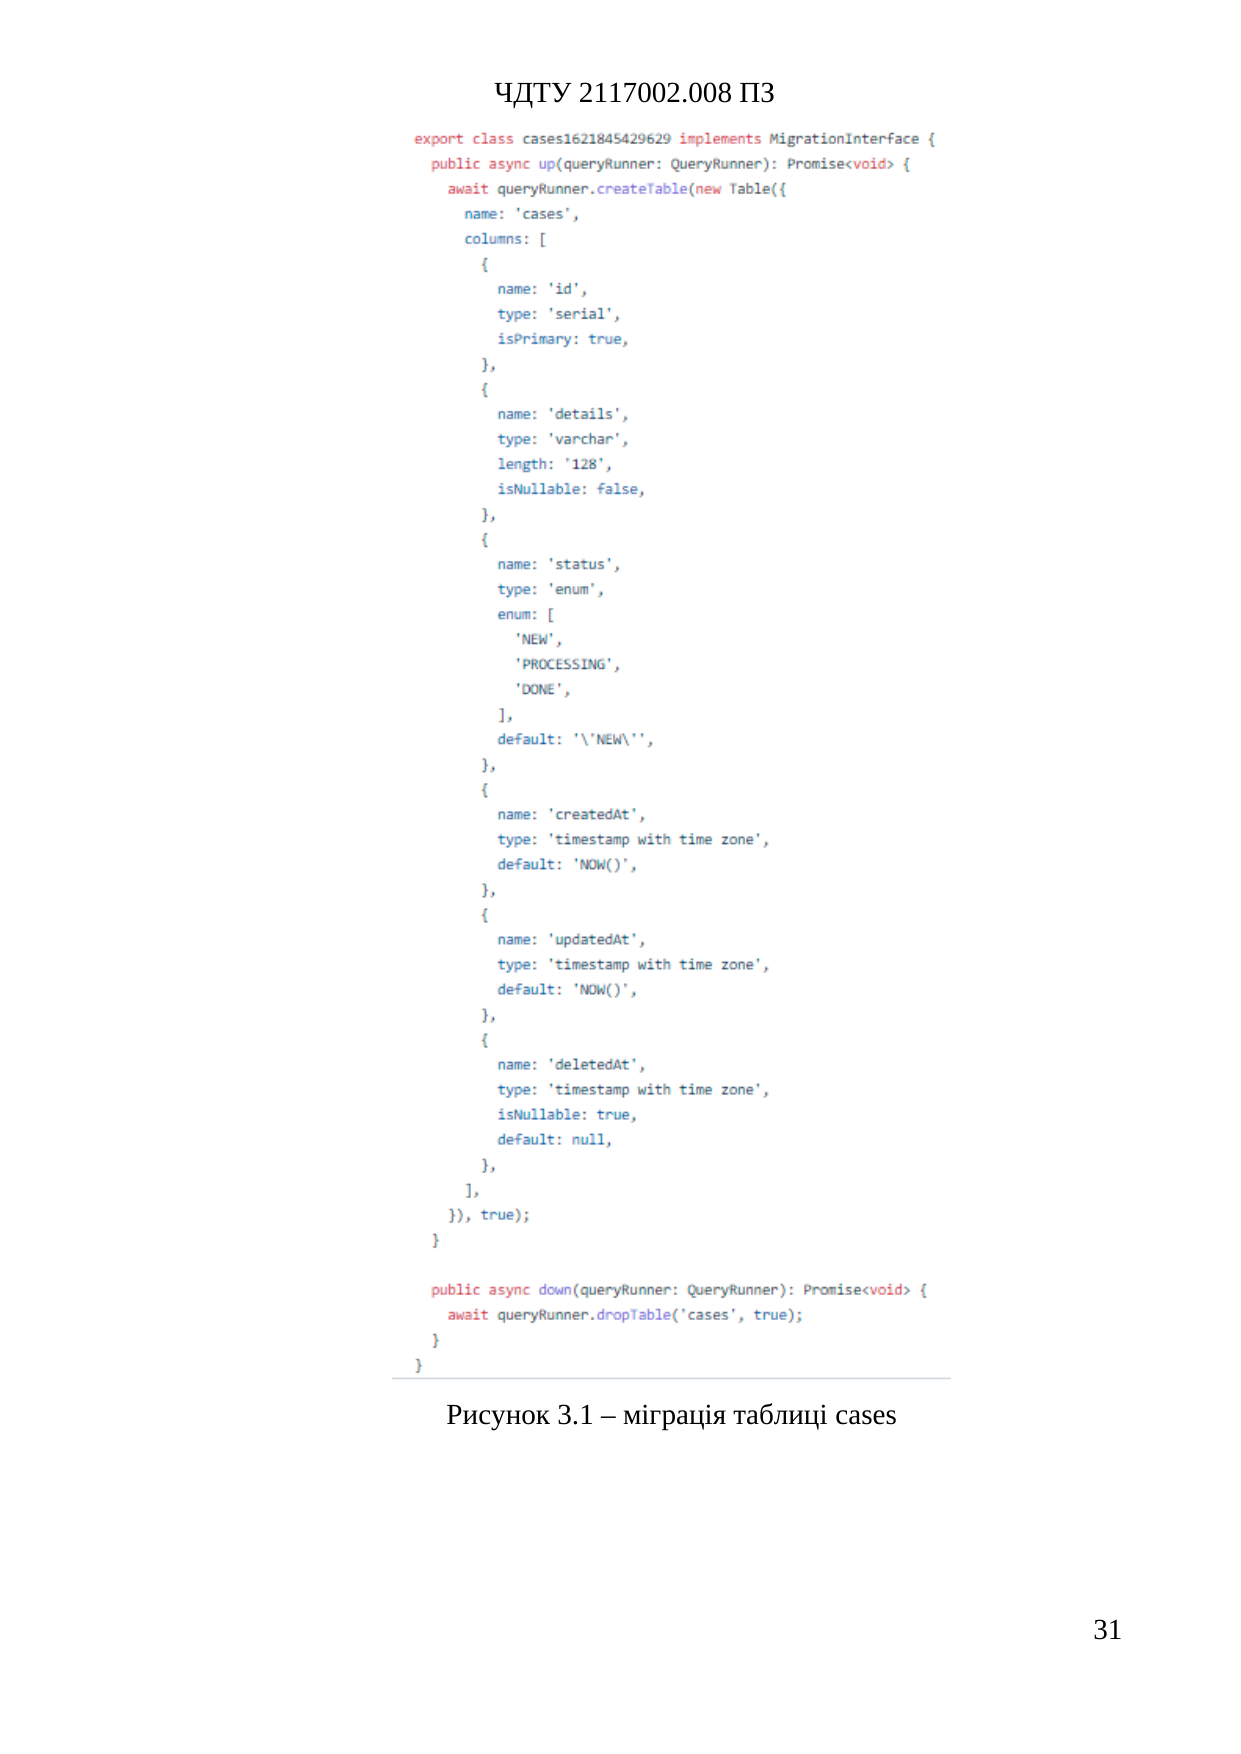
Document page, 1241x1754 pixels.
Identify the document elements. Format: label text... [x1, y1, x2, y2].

picture [391, 119, 952, 1381]
text Рисунок 3.1 – міграція таблиці cases [147, 1397, 1122, 1431]
